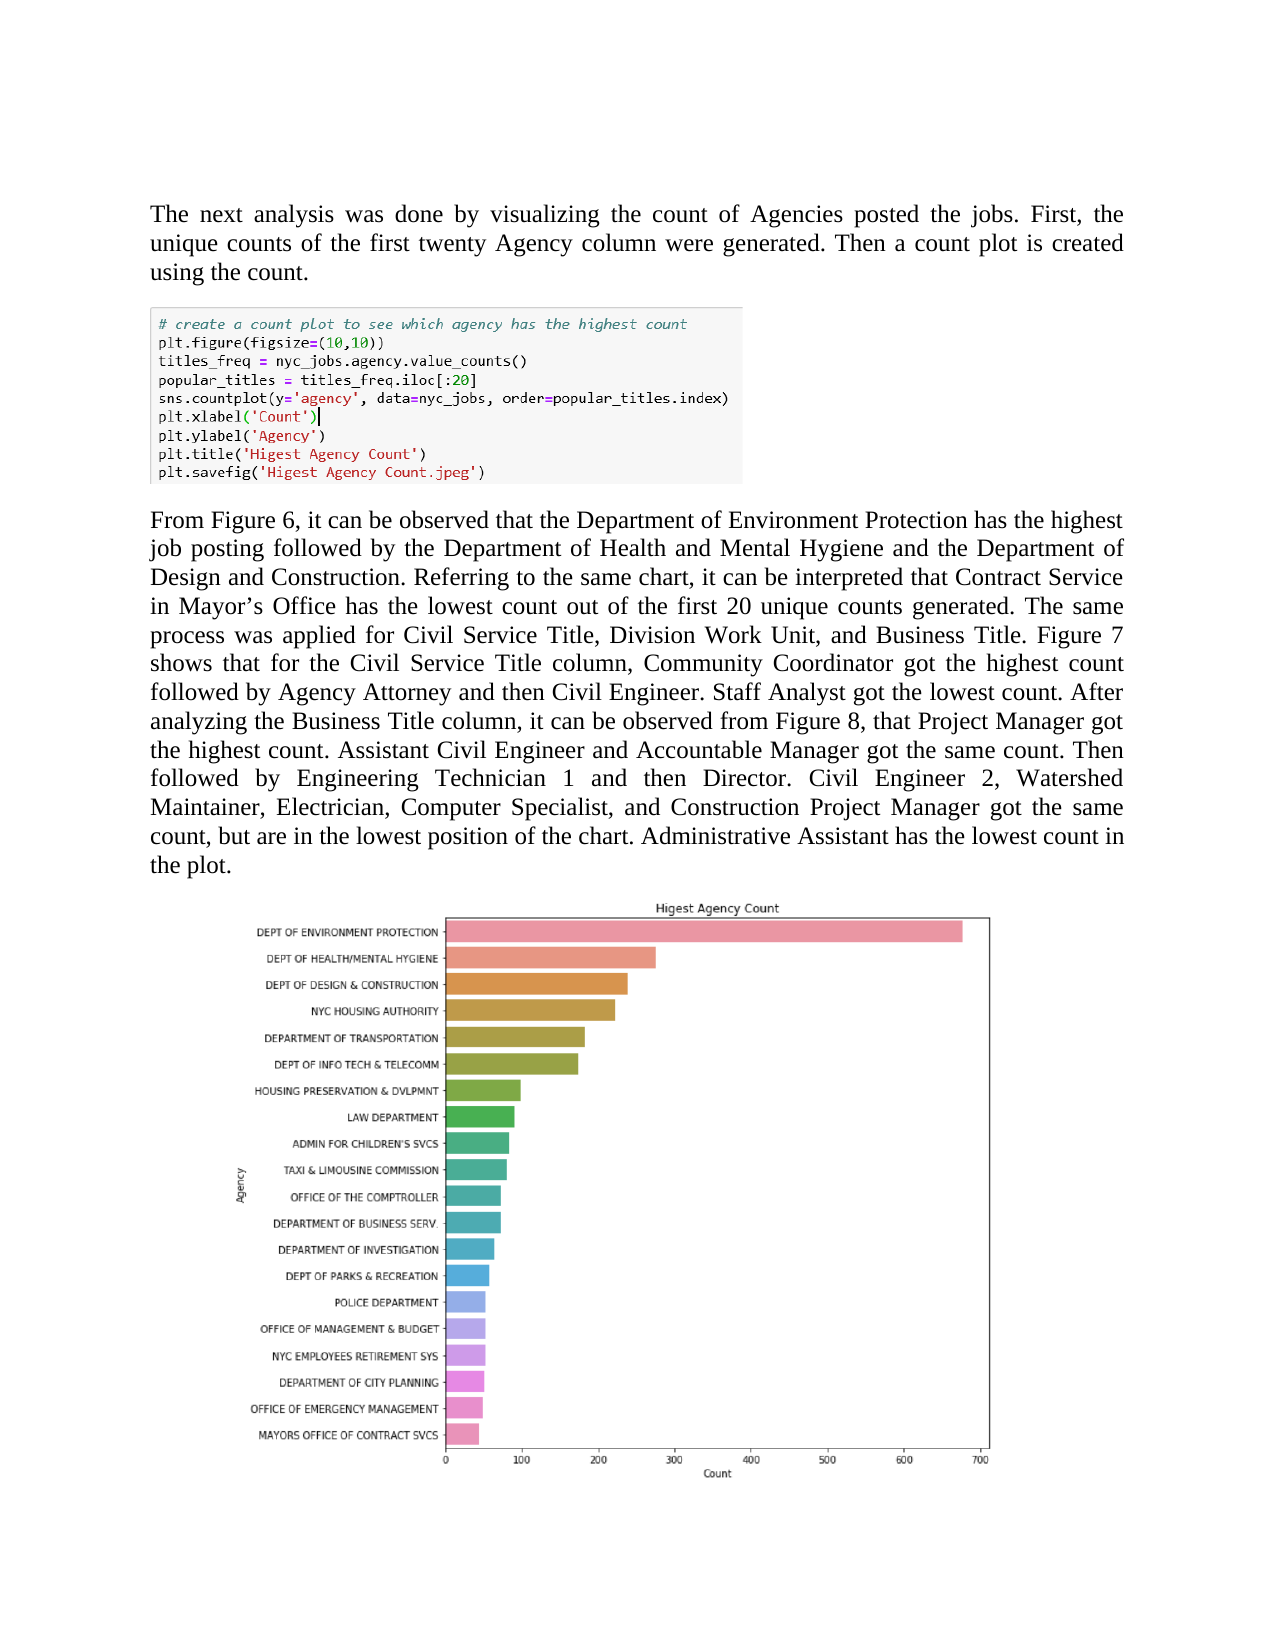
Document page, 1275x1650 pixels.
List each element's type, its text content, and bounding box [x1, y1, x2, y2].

picture [150, 306, 743, 484]
text From Figure 6, it can be observed that the Department of Environment Protection has the highest job posting followed by the Department of Health and Mental Hygiene and the Department of Design and Construction. Referring to the same chart, it can be interpreted that Contract Service in Mayor’s Office has the lowest count out of the first 20 unique counts generated. The same process was applied for Civil Service Title, Division Work Unit, and Business Title. Figure 7 shows that for the Civil Service Title column, Community Coordinator got the highest count followed by Agency Attorney and then Civil Engineer. Staff Analyst got the lowest count. After analyzing the Business Title column, it can be observed from Figure 8, that Project Manager got the highest count. Assistant Civil Engineer and Accountable Manager got the same count. Then followed by Engineering Technician 1 and then Director. Civil Engineer 2, Watershed Maintainer, Electrician, Computer Specialist, and Construction Project Manager got the same count, but are in the lowest position of the chart. Administrative Assistant has the lowest count in the plot. [150, 505, 1125, 878]
text The next analysis was done by visualizing the count of Agencies posted the jobs. First, the unique counts of the first twenty Agency column were generated. Then a count plot is created using the count. [150, 199, 1125, 286]
picture [225, 899, 1005, 1487]
